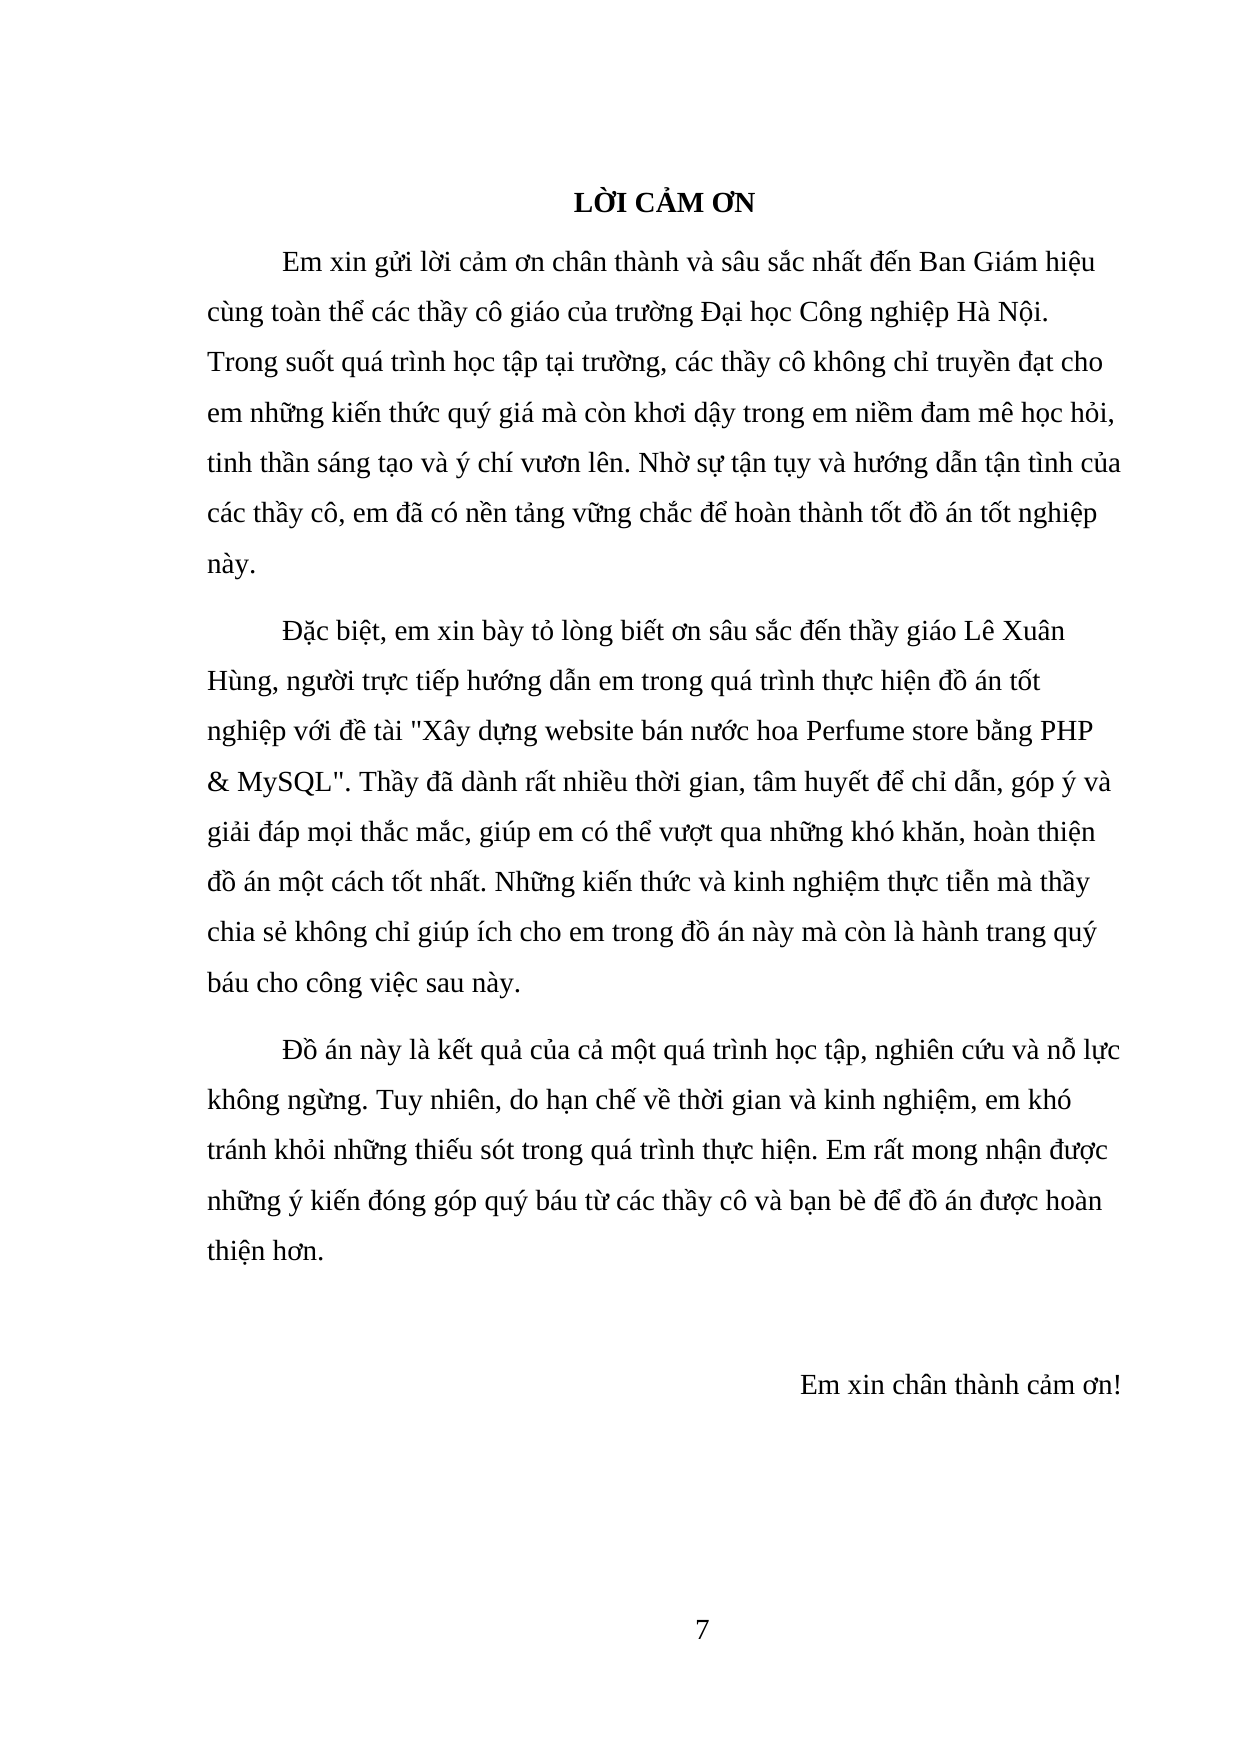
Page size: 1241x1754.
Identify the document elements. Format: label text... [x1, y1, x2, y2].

subtitle LỜI CẢM ƠN [207, 185, 1122, 219]
text Em xin chân thành cảm ơn! [207, 1367, 1122, 1401]
text Đặc biệt, em xin bày tỏ lòng biết ơn sâu sắc đến thầy giáo Lê Xuân Hùng, người trực tiếp hướng dẫn em trong quá trình thực hiện đồ án tốt nghiệp với đề tài "Xây dựng website bán nước hoa Perfume store bằng PHP & MySQL". Thầy đã dành rất nhiều thời gian, tâm huyết để chỉ dẫn, góp ý và giải đáp mọi thắc mắc, giúp em có thể vượt qua những khó khăn, hoàn thiện đồ án một cách tốt nhất. Những kiến thức và kinh nghiệm thực tiễn mà thầy chia sẻ không chỉ giúp ích cho em trong đồ án này mà còn là hành trang quý báu cho công việc sau này. [207, 613, 1122, 998]
text Em xin gửi lời cảm ơn chân thành và sâu sắc nhất đến Ban Giám hiệu cùng toàn thể các thầy cô giáo của trường Đại học Công nghiệp Hà Nội. Trong suốt quá trình học tập tại trường, các thầy cô không chỉ truyền đạt cho em những kiến thức quý giá mà còn khơi dậy trong em niềm đam mê học hỏi, tinh thần sáng tạo và ý chí vươn lên. Nhờ sự tận tụy và hướng dẫn tận tình của các thầy cô, em đã có nền tảng vững chắc để hoàn thành tốt đồ án tốt nghiệp này. [207, 244, 1122, 579]
text Đồ án này là kết quả của cả một quá trình học tập, nghiên cứu và nỗ lực không ngừng. Tuy nhiên, do hạn chế về thời gian và kinh nghiệm, em khó tránh khỏi những thiếu sót trong quá trình thực hiện. Em rất mong nhận được những ý kiến đóng góp quý báu từ các thầy cô và bạn bè để đồ án được hoàn thiện hơn. [207, 1032, 1122, 1267]
